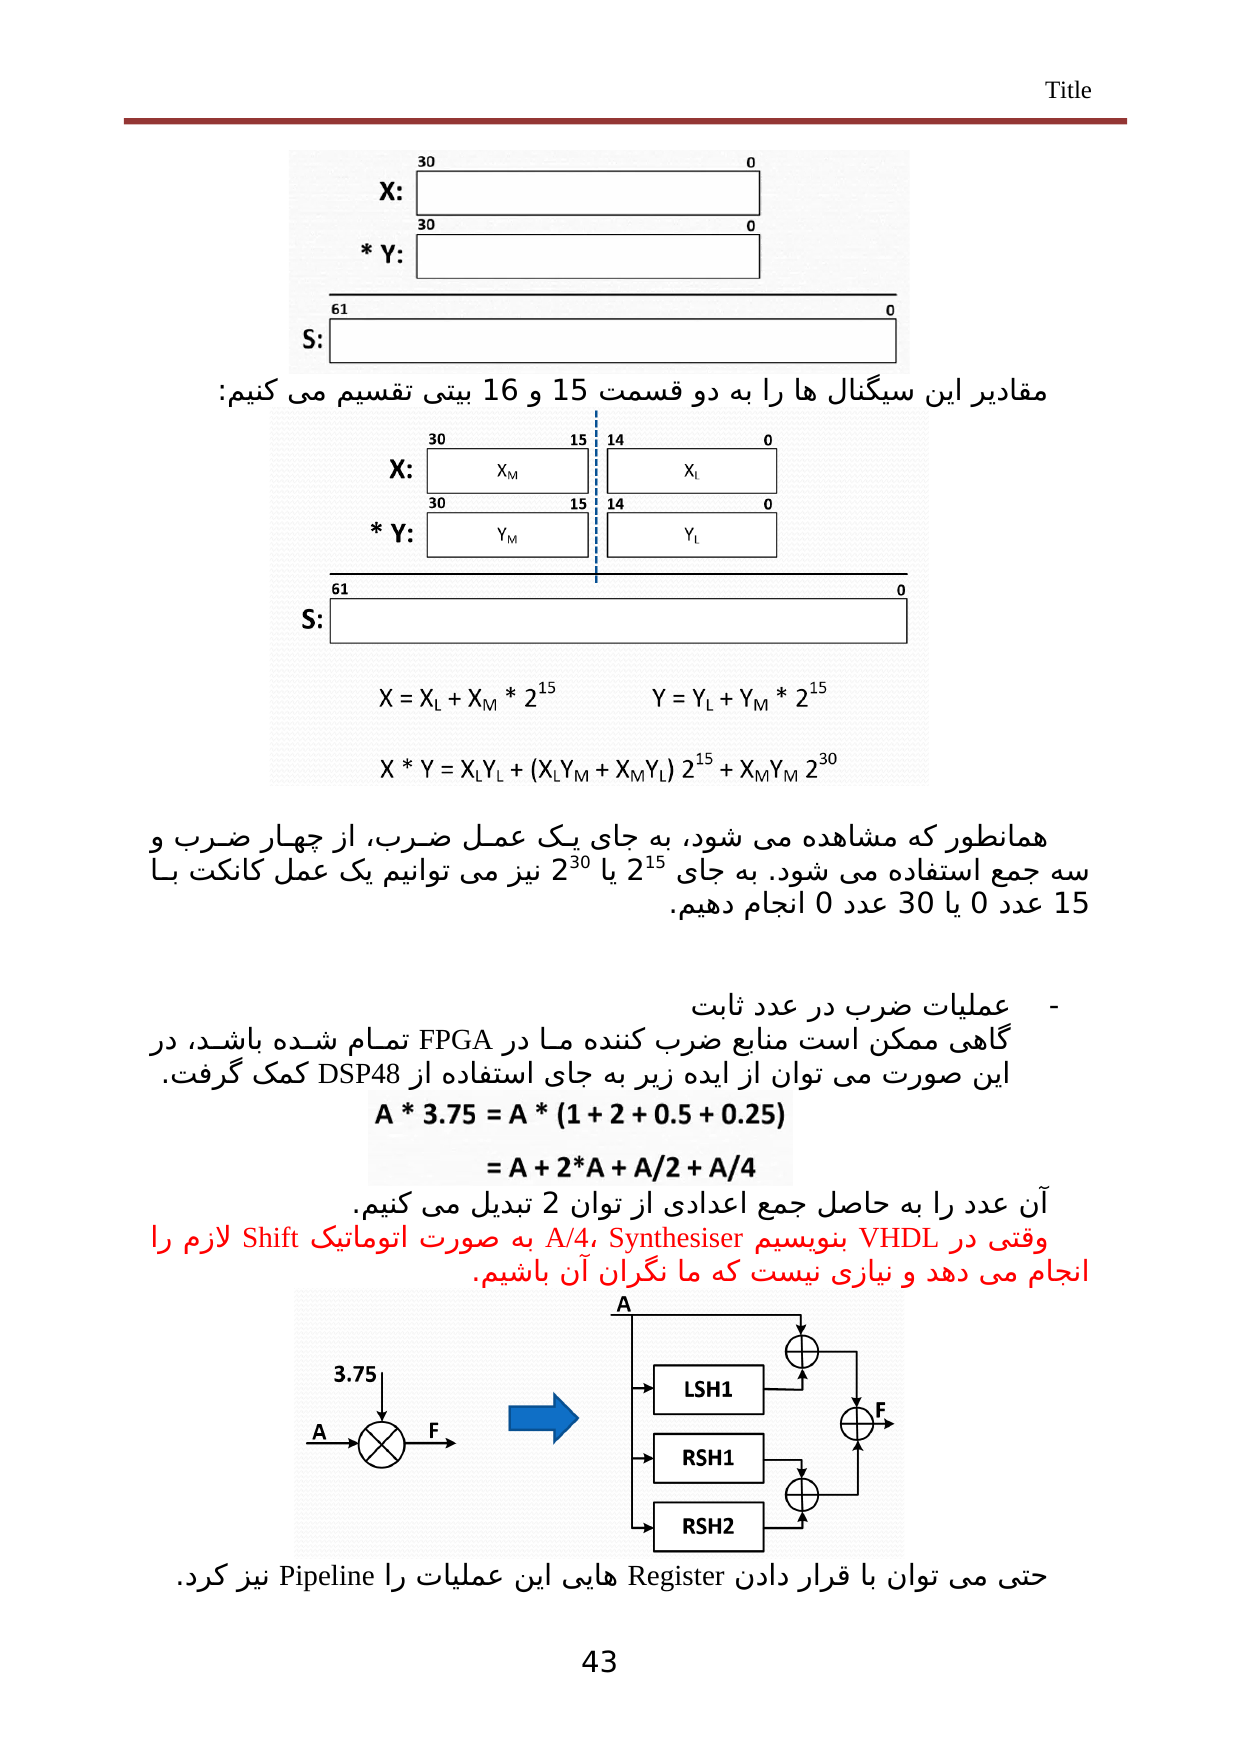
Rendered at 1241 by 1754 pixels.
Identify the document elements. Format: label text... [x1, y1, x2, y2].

picture [368, 1328, 793, 1425]
list عملیات ضرب در عدد ثابت [150, 1227, 1049, 1261]
list گاهی ممکن است منابع ضرب کننده ما در FPGA تمام شده باشد، در این صورت می توان از ایده زیر به جای استفاده از DSP48 کمک گرفت. [150, 1261, 1011, 1329]
picture [269, 646, 929, 1024]
text همانطور که مشاهده می شود، به جای یک عمل ضرب، از چهار ضرب و سه جمع استفاده می شود. به جای 215 یا 230 نیز می توانیم یک عمل کانکت با 15 عدد 0 یا 30 عدد 0 انجام دهیم. [150, 1058, 1090, 1159]
text فرض کنیم بخواهیم دو سیگنال 31 بیتی X و Y را در هم ضرب کرده و نتیجه را در یک سیگنال 62 بیتی با نام S قرار دهیم: [150, 320, 1049, 389]
picture [288, 388, 910, 612]
text آن عدد را به حاصل جمع اعدادی از توان 2 تبدیل می کنیم. [150, 1425, 1090, 1459]
text وقتی در VHDL بنویسیم A/4، Synthesiser به صورت اتوماتیک Shift لازم را انجام می دهد و نیازی نیست که ما نگران آن باشیم. [150, 1459, 1090, 1527]
text اما مشکل ضرب دو عدد با Bitwise زیاد در یکدیگر از آنجا ناشی می شود که تعداد بیتهای ورودی به DSP48 ها در FPGA محدود است، مثلا اگر ورودی های DSP48، 18 بیتی باشند و ما بخواهیم دو عدد 30 بیتی را در هم ضرب کنیم فرکانس قابل اعمال به مدار بسیار کاهش می یابد. برای این منظور نیز می توان به روش زیر عمل کرد: [150, 150, 1049, 320]
text مقادیر این سیگنال ها را به دو قسمت 15 و 16 بیتی تقسیم می کنیم: [150, 612, 1090, 646]
